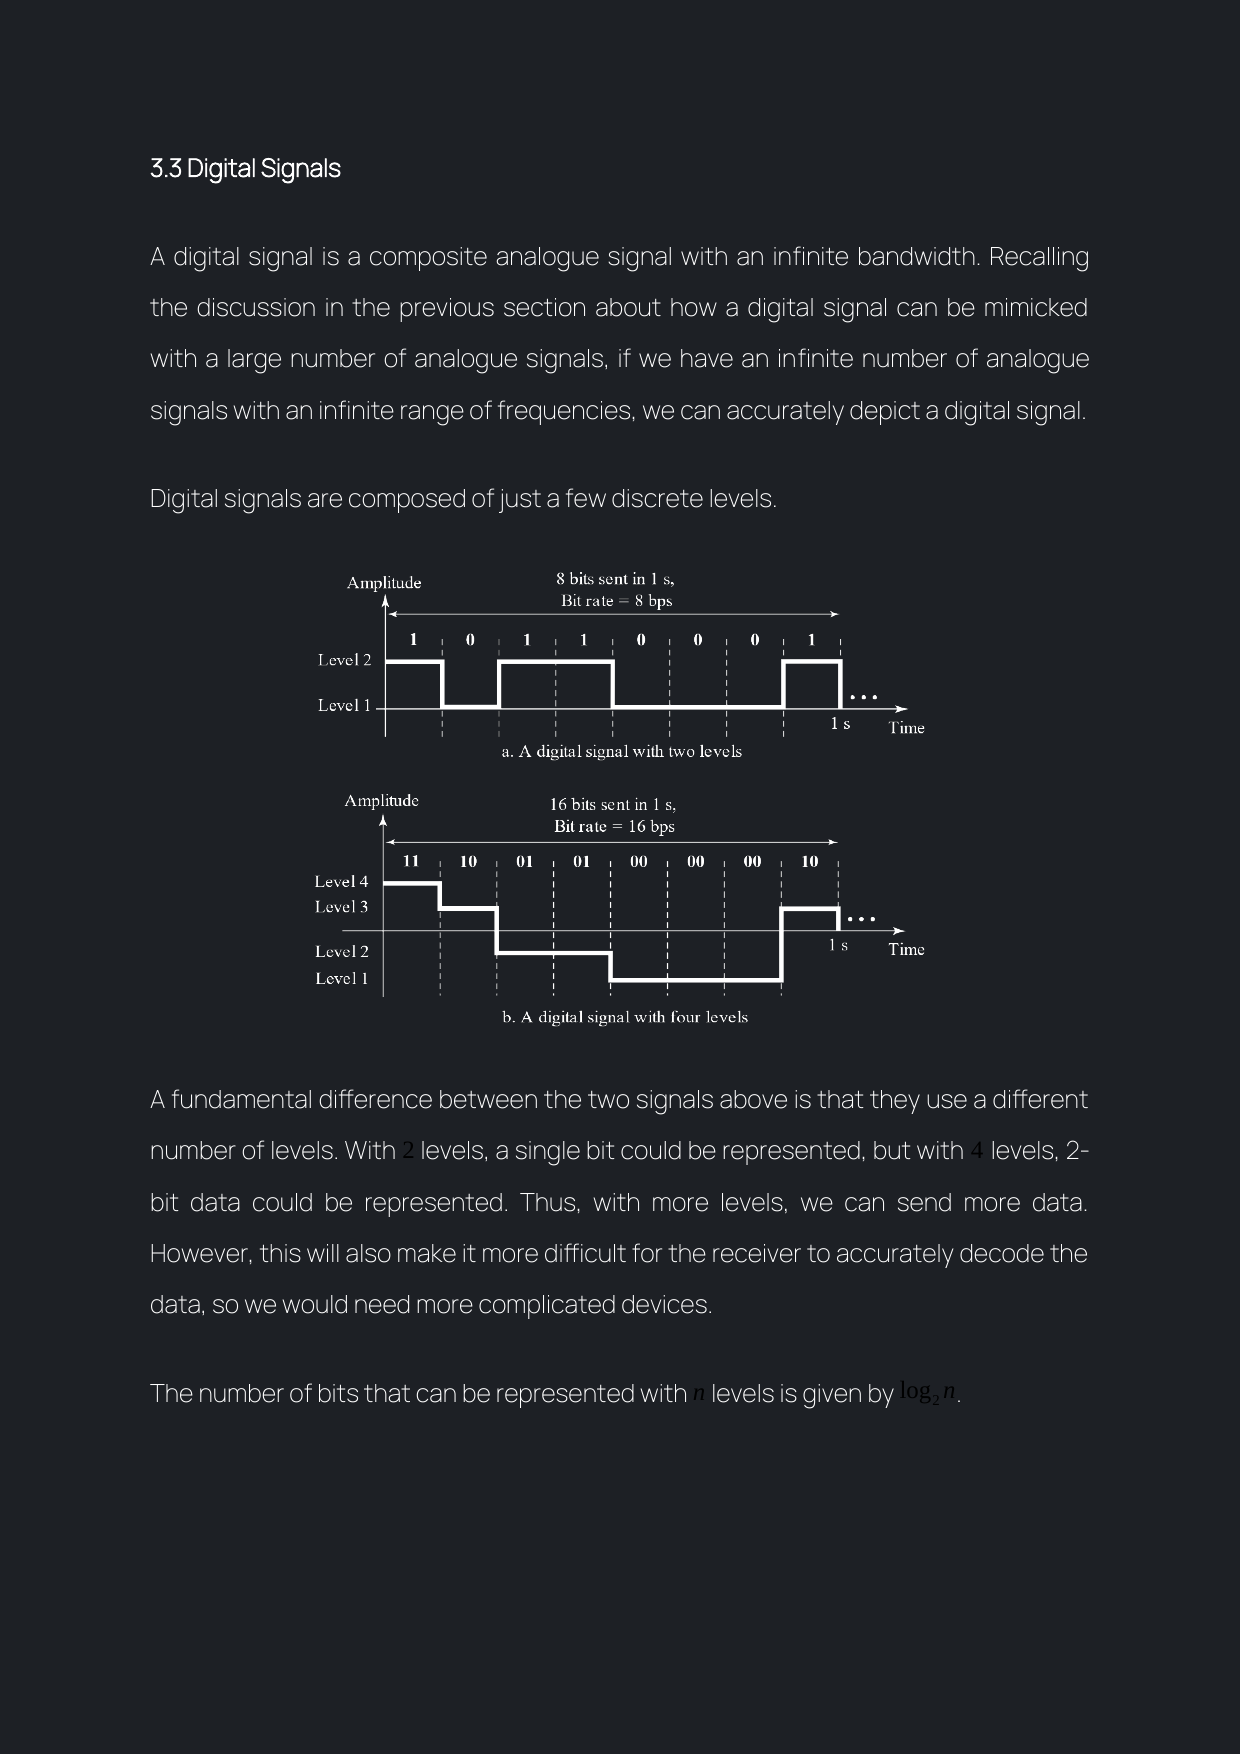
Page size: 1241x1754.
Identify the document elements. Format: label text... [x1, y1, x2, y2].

text A digital signal is a composite analogue signal with an infinite bandwidth. Recalling the discussion in the previous section about how a digital signal can be mimicked with a large number of analogue signals, if we have an infinite number of analogue signals with an infinite range of frequencies, we can accurately depict a digital signal. [150, 239, 1090, 427]
picture [314, 570, 926, 1028]
text The number of bits that can be represented with levels is given by . [150, 1376, 1090, 1410]
subtitle 3.3 Digital Signals [150, 150, 1090, 184]
text A fundamental difference between the two signals above is that they use a different number of levels. With levels, a single bit could be represented, but with levels, 2-bit data could be represented. Thus, with more levels, we can send more data. However, this will also make it more difficult for the receiver to accurately decode the data, so we would need more complicated devices. [150, 1082, 1090, 1321]
text Digital signals are composed of just a few discrete levels. [150, 481, 1090, 515]
